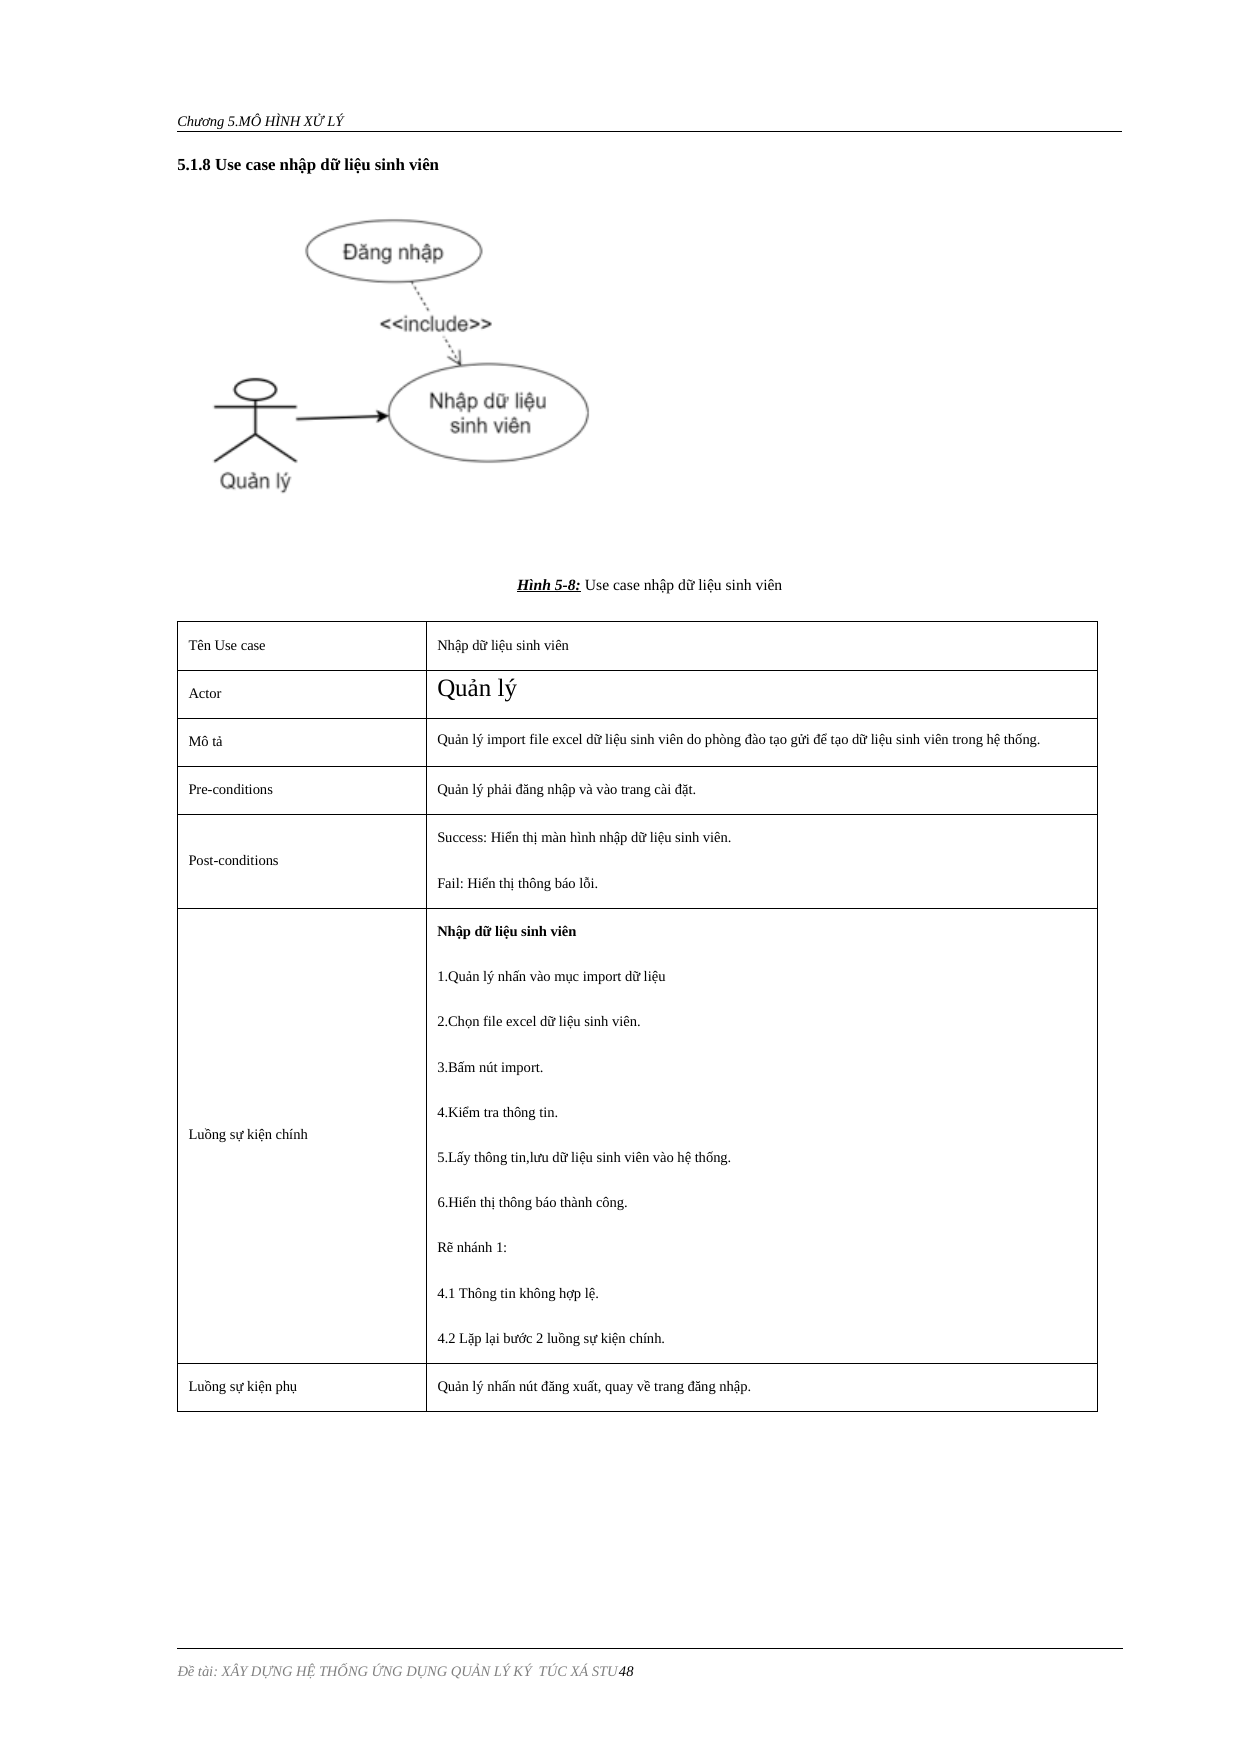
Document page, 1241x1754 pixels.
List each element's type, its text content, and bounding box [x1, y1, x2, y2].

table_cell Quản lý [427, 671, 1097, 718]
table_cell Actor [178, 671, 426, 718]
table_cell Luồng sự kiện chính [178, 909, 426, 1363]
table_header Tên Use case [178, 622, 426, 669]
table_cell Mô tả [178, 719, 426, 766]
text Hình 5-8: Use case nhập dữ liệu sinh viên [177, 562, 1122, 593]
table_cell Luồng sự kiện phụ [178, 1364, 426, 1411]
table_cell Quản lý nhấn nút đăng xuất, quay về trang đăng nhập. [427, 1364, 1097, 1411]
table_cell Nhập dữ liệu sinh viên 1.Quản lý nhấn vào mục import dữ liệu 2.Chọn file excel dữ liệu sinh viên. 3.Bấm nút import. 4.Kiểm tra thông tin. 5.Lấy thông tin,lưu dữ liệu sinh viên vào hệ thống. 6.Hiển thị thông báo thành công. Rẽ nhánh 1: 4.1 Thông tin không hợp lệ. 4.2 Lặp lại bước 2 luồng sự kiện chính. [427, 909, 1097, 1363]
table_cell Success: Hiển thị màn hình nhập dữ liệu sinh viên. Fail: Hiển thị thông báo lỗi. [427, 815, 1097, 908]
table_cell Post-conditions [178, 815, 426, 908]
picture [177, 198, 623, 534]
subtitle 5.1.8 Use case nhập dữ liệu sinh viên [177, 132, 1122, 174]
table_cell Quản lý import file excel dữ liệu sinh viên do phòng đào tạo gửi để tạo dữ liệu sinh viên trong hệ thống. [427, 719, 1097, 766]
table_cell Quản lý phải đăng nhập và vào trang cài đặt. [427, 767, 1097, 814]
table_header Nhập dữ liệu sinh viên [427, 622, 1097, 669]
table_cell Pre-conditions [178, 767, 426, 814]
